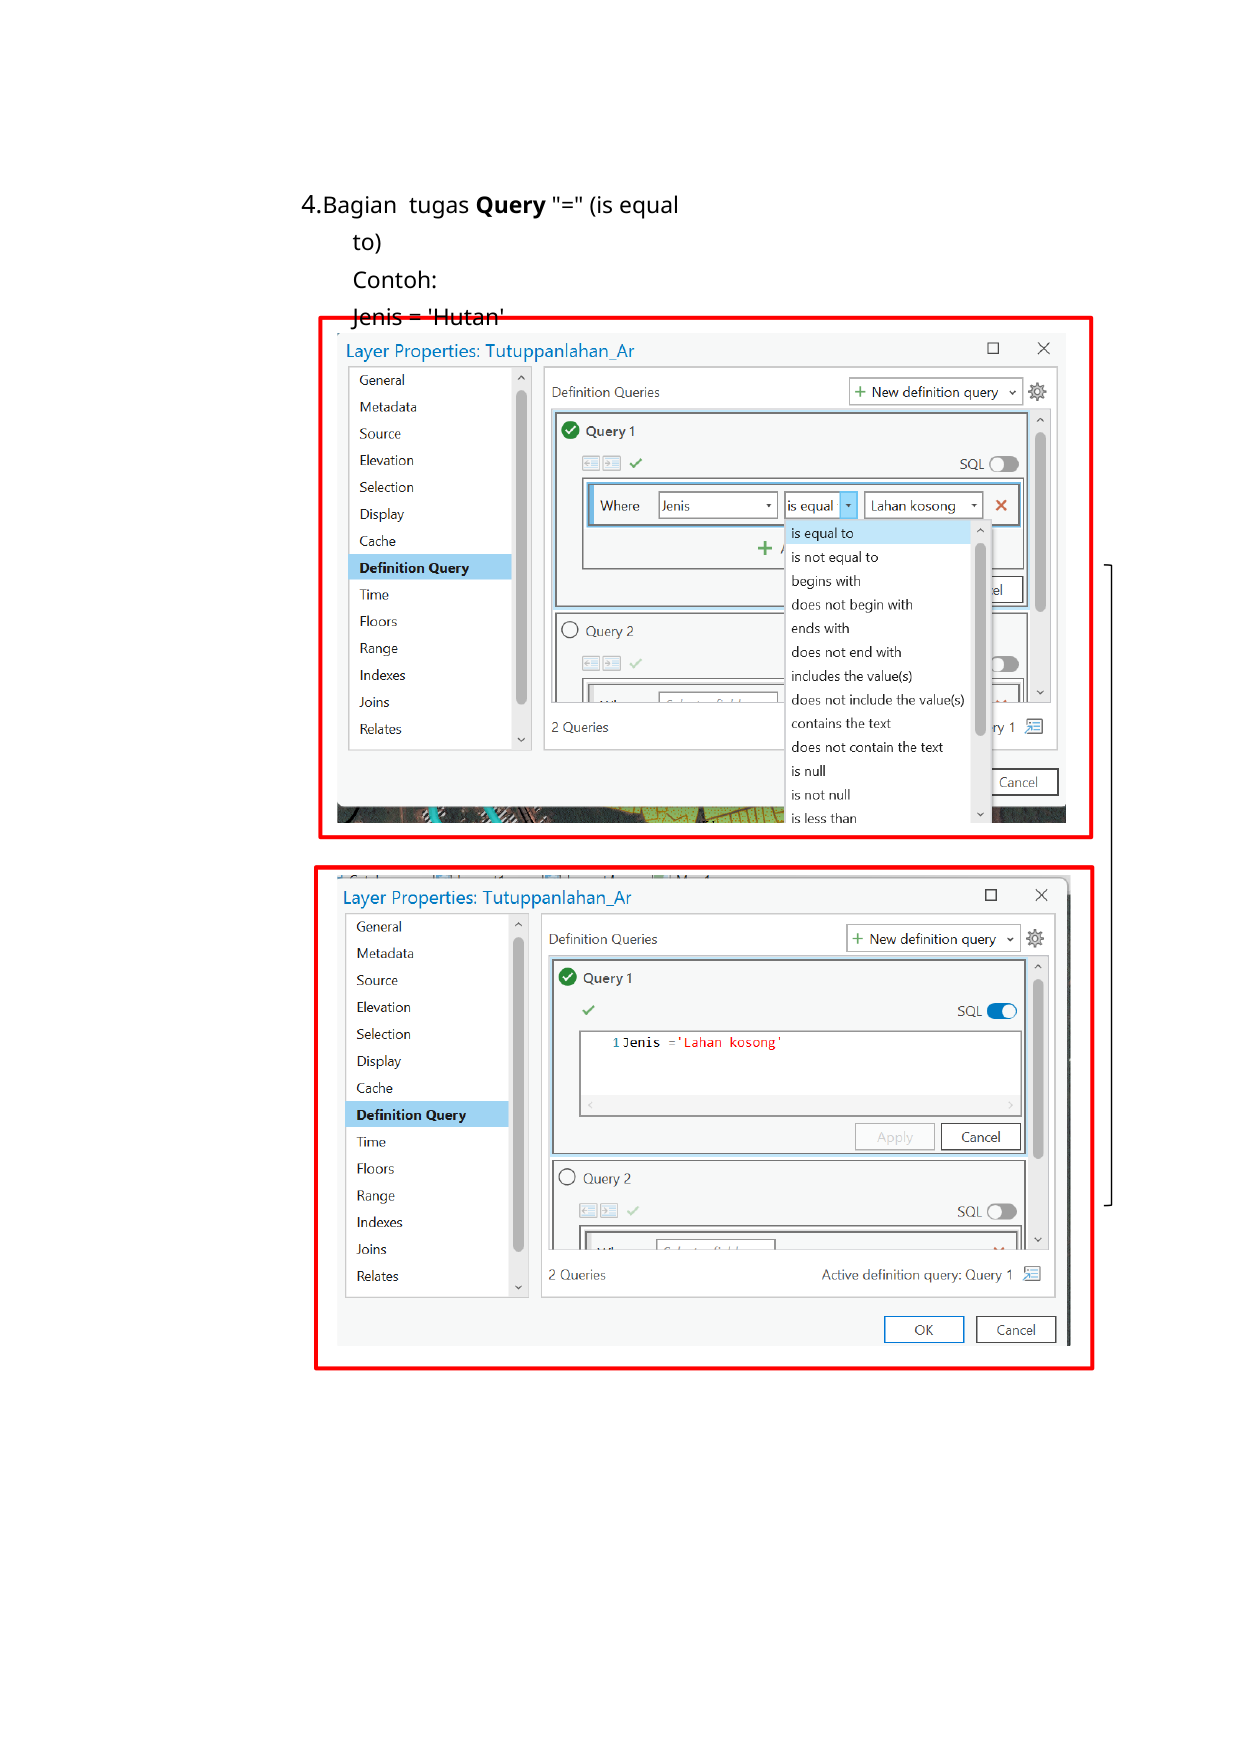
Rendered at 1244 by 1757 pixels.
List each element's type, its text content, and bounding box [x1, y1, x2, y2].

picture [312, 314, 1113, 1371]
text 4.Bagian tugas Query "=" (is equal to) Contoh: Jenis = 'Hutan' [301, 184, 704, 333]
